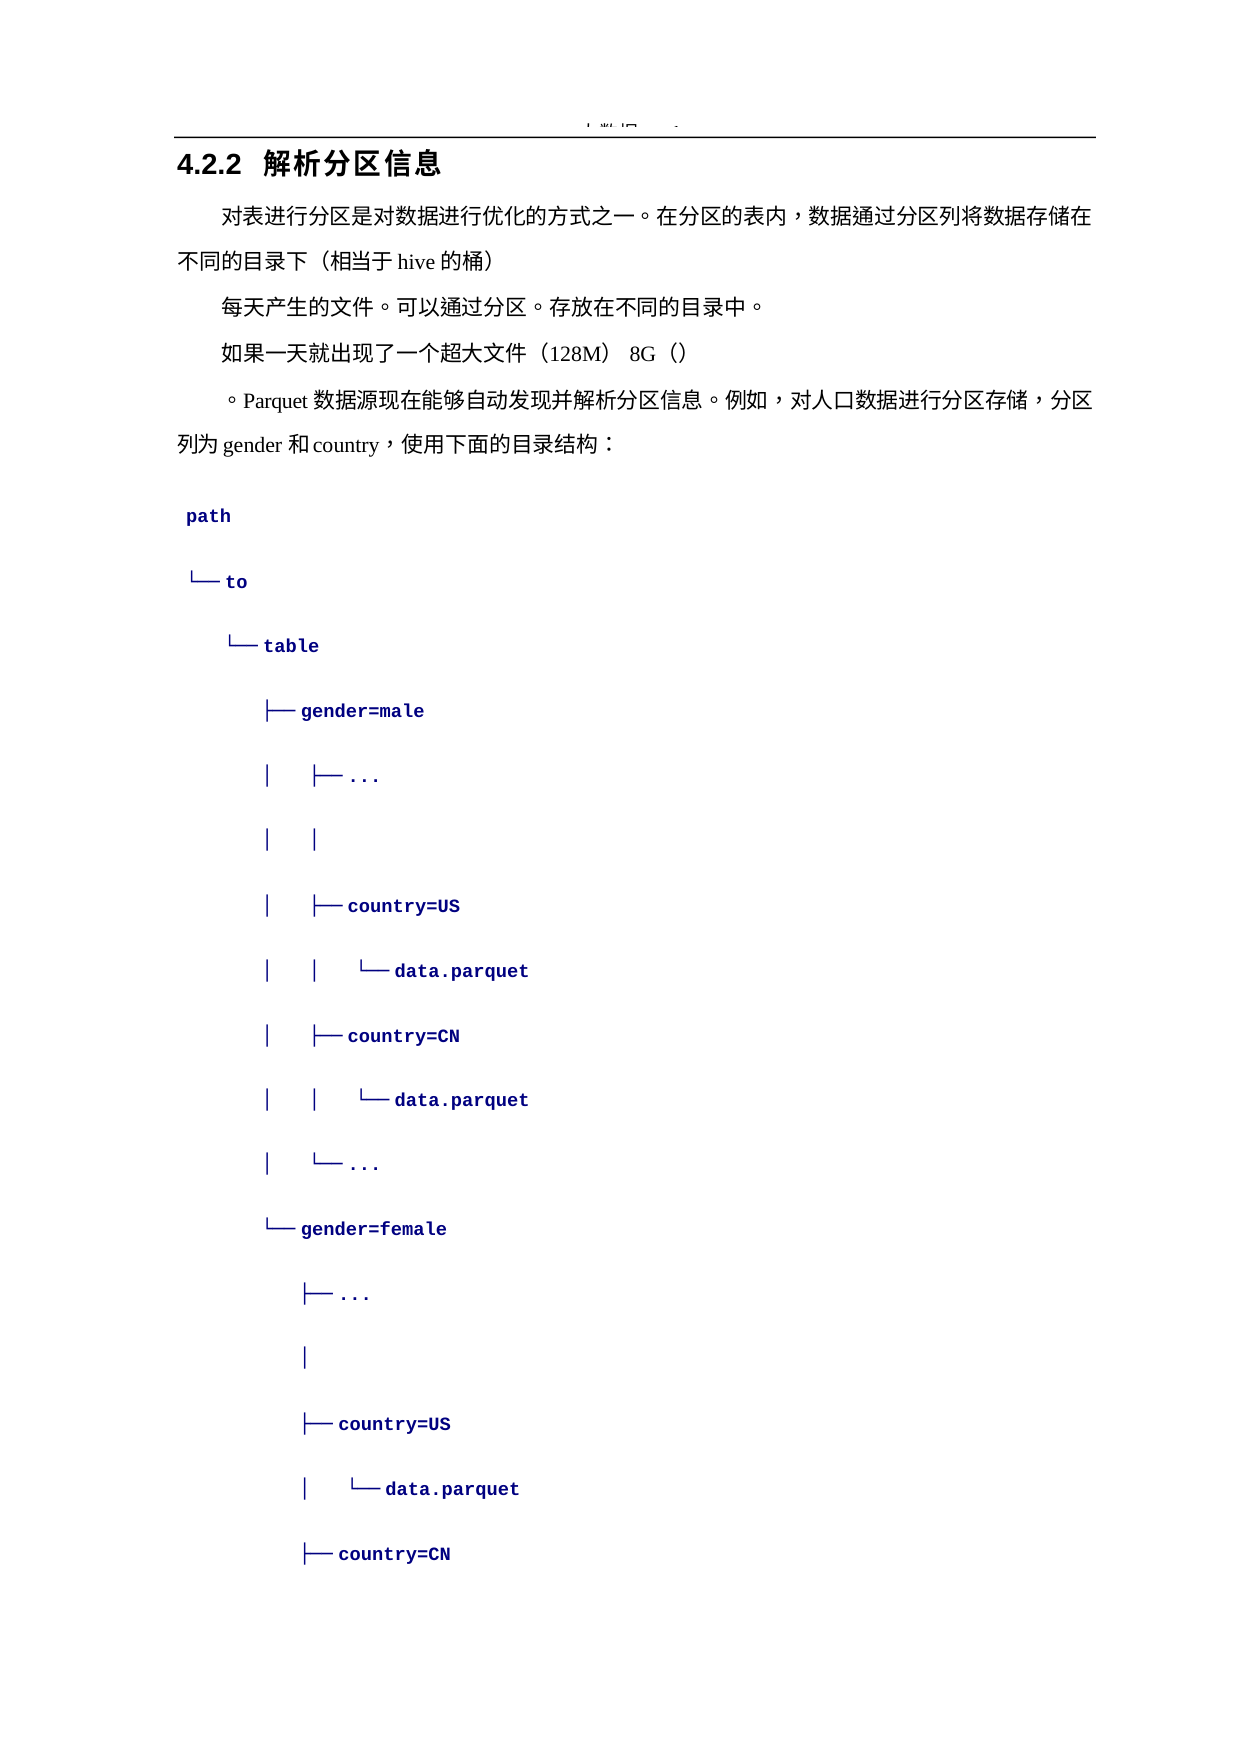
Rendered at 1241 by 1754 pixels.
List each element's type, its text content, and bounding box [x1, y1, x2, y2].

list 解析分区信息 [177, 143, 1159, 183]
text 对表进行分区是对数据进行优化的方式之一。在分区的表内，数据通过分区列将数据存储在不同的目录下（相当于 hive 的桶） [177, 201, 1093, 275]
text 每天产生的文件。可以通过分区。存放在不同的目录中。如果一天就出现了一个超大文件（128M） 8G（） [221, 292, 768, 368]
text 。Parquet 数据源现在能够自动发现并解析分区信息。例如，对人口数据进行分区存储，分区列为 gender 和 country，使用下面的目录结构： [177, 385, 1093, 459]
